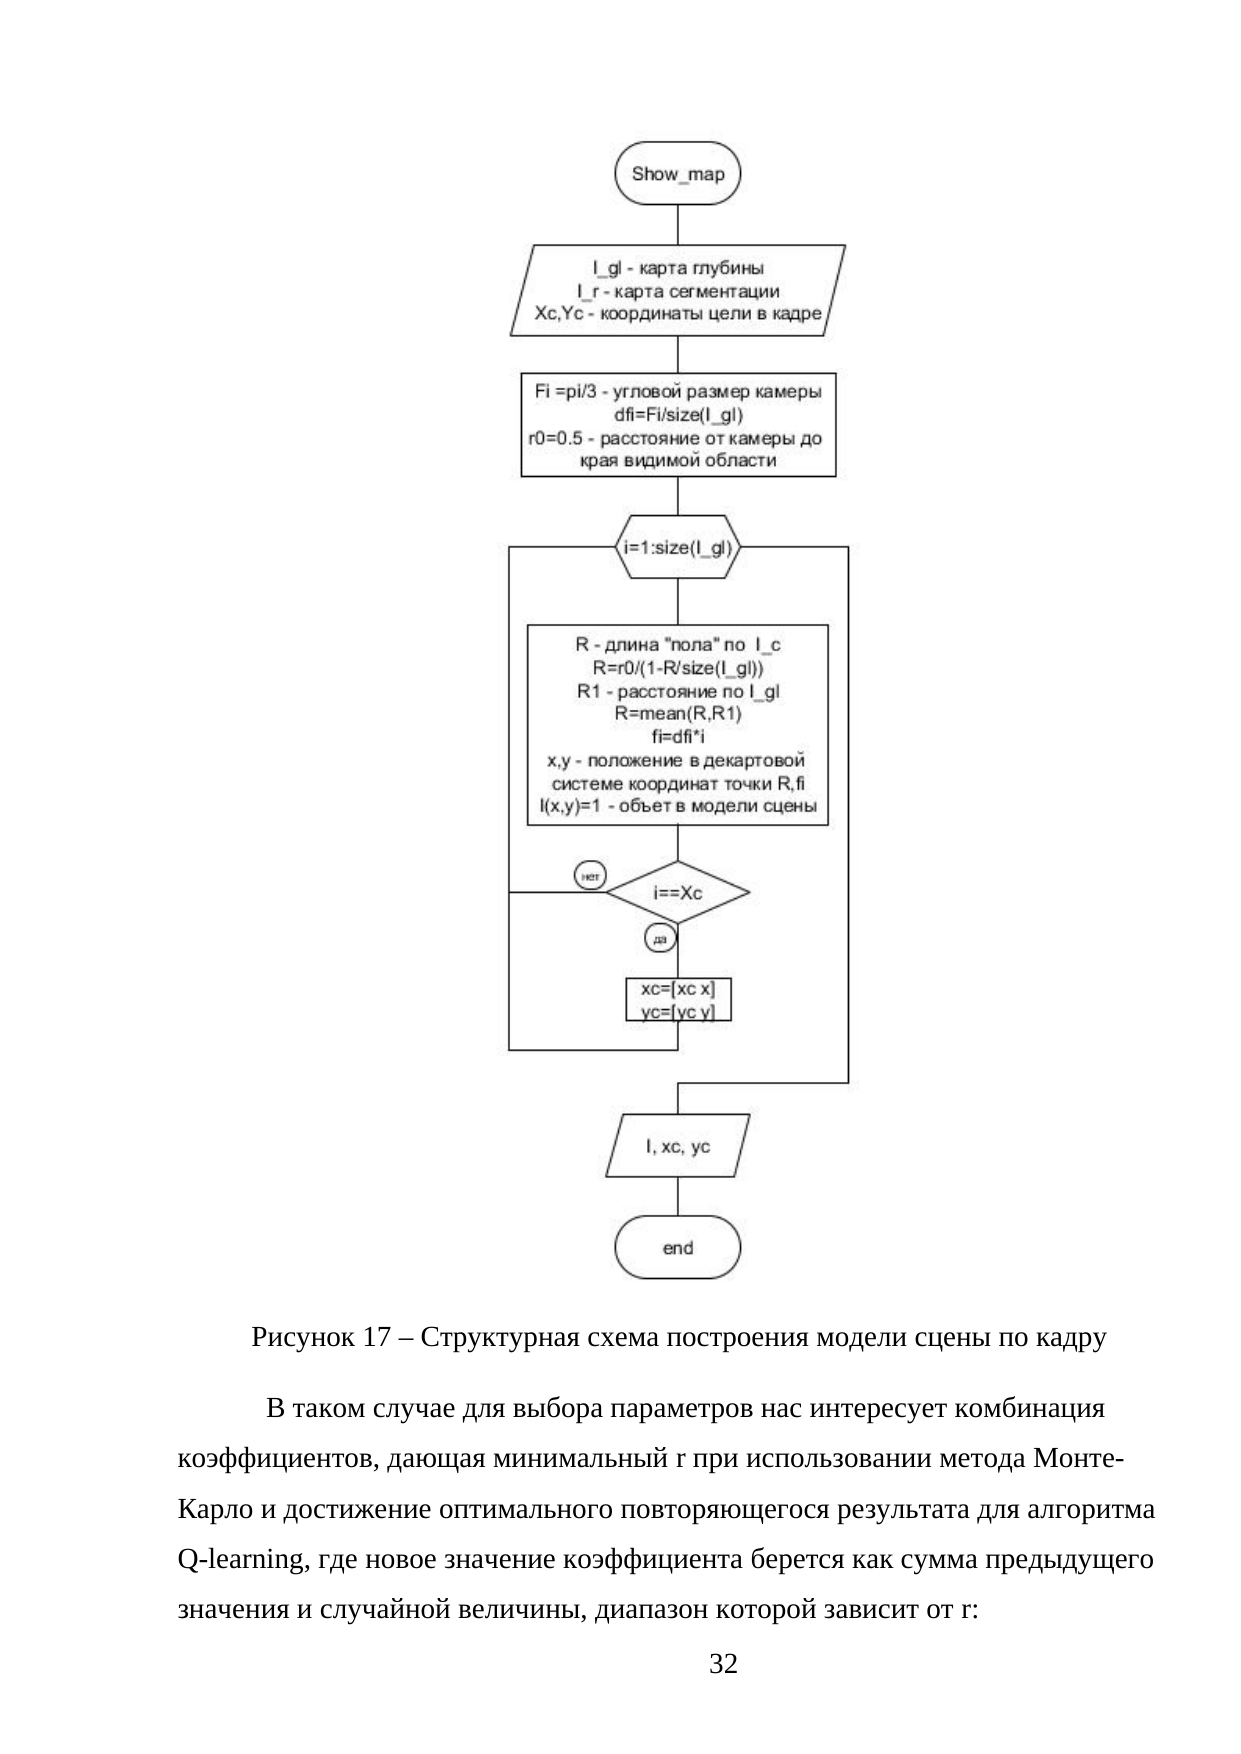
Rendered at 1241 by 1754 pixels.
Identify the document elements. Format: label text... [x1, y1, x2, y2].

picture [485, 118, 873, 1303]
text В таком случае для выбора параметров нас интересует комбинация коэффициентов, дающая минимальный r при использовании метода Монте-Карло и достижение оптимального повторяющегося результата для алгоритма Q-learning, где новое значение коэффициента берется как сумма предыдущего значения и случайной величины, диапазон которой зависит от r: [177, 1390, 1181, 1625]
text Рисунок 17 – Структурная схема построения модели сцены по кадру [177, 1319, 1181, 1353]
